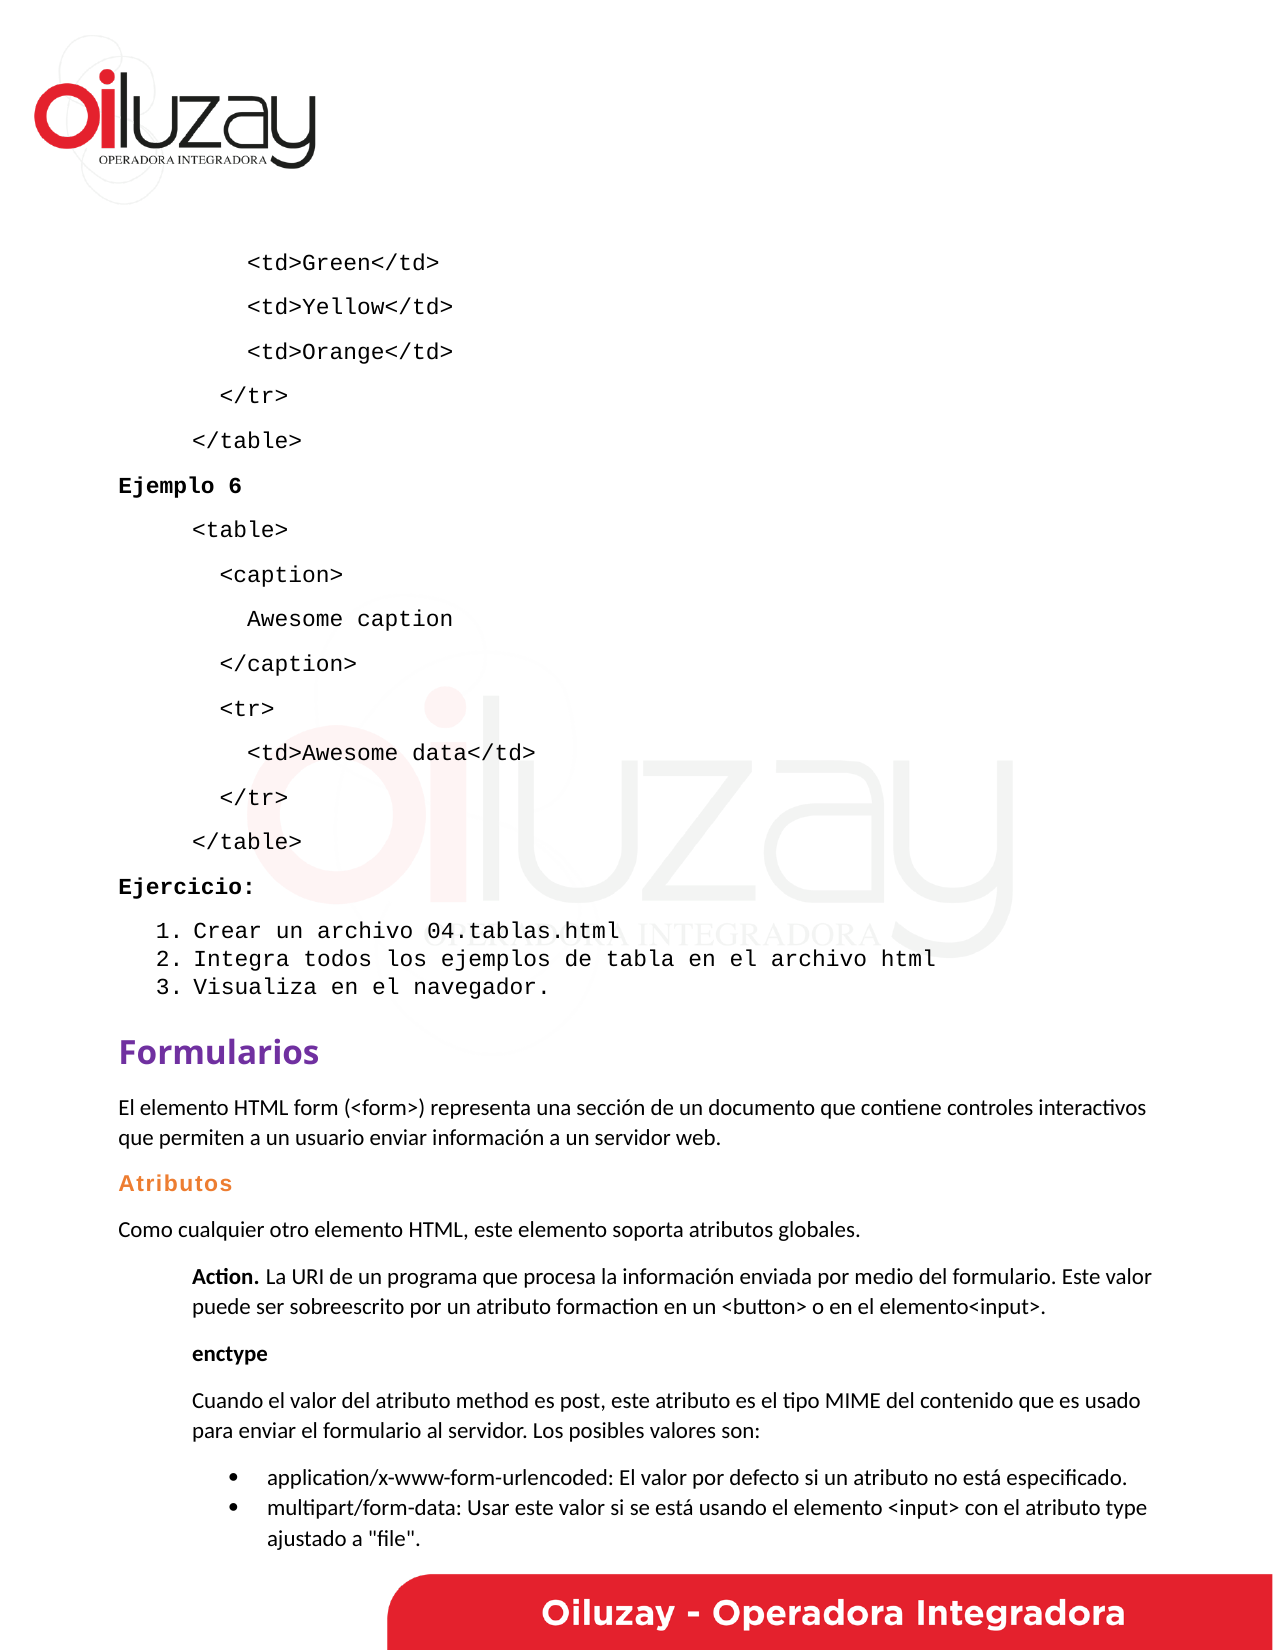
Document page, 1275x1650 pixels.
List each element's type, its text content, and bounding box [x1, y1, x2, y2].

text <td>Yellow</td> [192, 296, 1157, 322]
text Action. La URI de un programa que procesa la información enviada por medio del formulario. Este valor puede ser sobreescrito por un atributo formaction en un <button> o en el elemento<input>. [192, 1262, 1157, 1321]
text <tr> [192, 697, 1157, 723]
text Awesome caption [192, 608, 1157, 634]
text <td>Orange</td> [192, 340, 1157, 366]
list application/x-www-form-urlencoded: El valor por defecto si un atributo no está especificado. [229, 1463, 1157, 1491]
text </tr> [192, 786, 1157, 812]
text enctype [192, 1339, 1157, 1367]
text </caption> [192, 652, 1157, 678]
picture [0, 0, 1273, 1650]
list multipart/form-data: Usar este valor si se está usando el elemento <input> con el atributo type ajustado a "file". [229, 1493, 1157, 1552]
text </tr> [192, 385, 1157, 411]
subtitle Formularios [118, 1028, 1157, 1074]
list Visualiza en el navegador. [156, 976, 1157, 1002]
text <caption> [192, 563, 1157, 589]
subtitle Atributos [118, 1170, 1157, 1197]
text </table> [192, 831, 1157, 857]
text Ejercicio: [118, 875, 1157, 901]
text Como cualquier otro elemento HTML, este elemento soporta atributos globales. [118, 1215, 1157, 1243]
text <td>Green</td> [192, 251, 1157, 277]
text El elemento HTML form (<form>) representa una sección de un documento que contiene controles interactivos que permiten a un usuario enviar información a un servidor web. [118, 1093, 1157, 1151]
list Crear un archivo 04.tablas.html [156, 920, 1157, 946]
text <td>Awesome data</td> [192, 741, 1157, 767]
text Cuando el valor del atributo method es post, este atributo es el tipo MIME del contenido que es usado para enviar el formulario al servidor. Los posibles valores son: [192, 1386, 1157, 1444]
text </table> [192, 429, 1157, 455]
list Integra todos los ejemplos de tabla en el archivo html [156, 948, 1157, 974]
text <table> [192, 518, 1157, 544]
text Ejemplo 6 [118, 474, 1157, 500]
